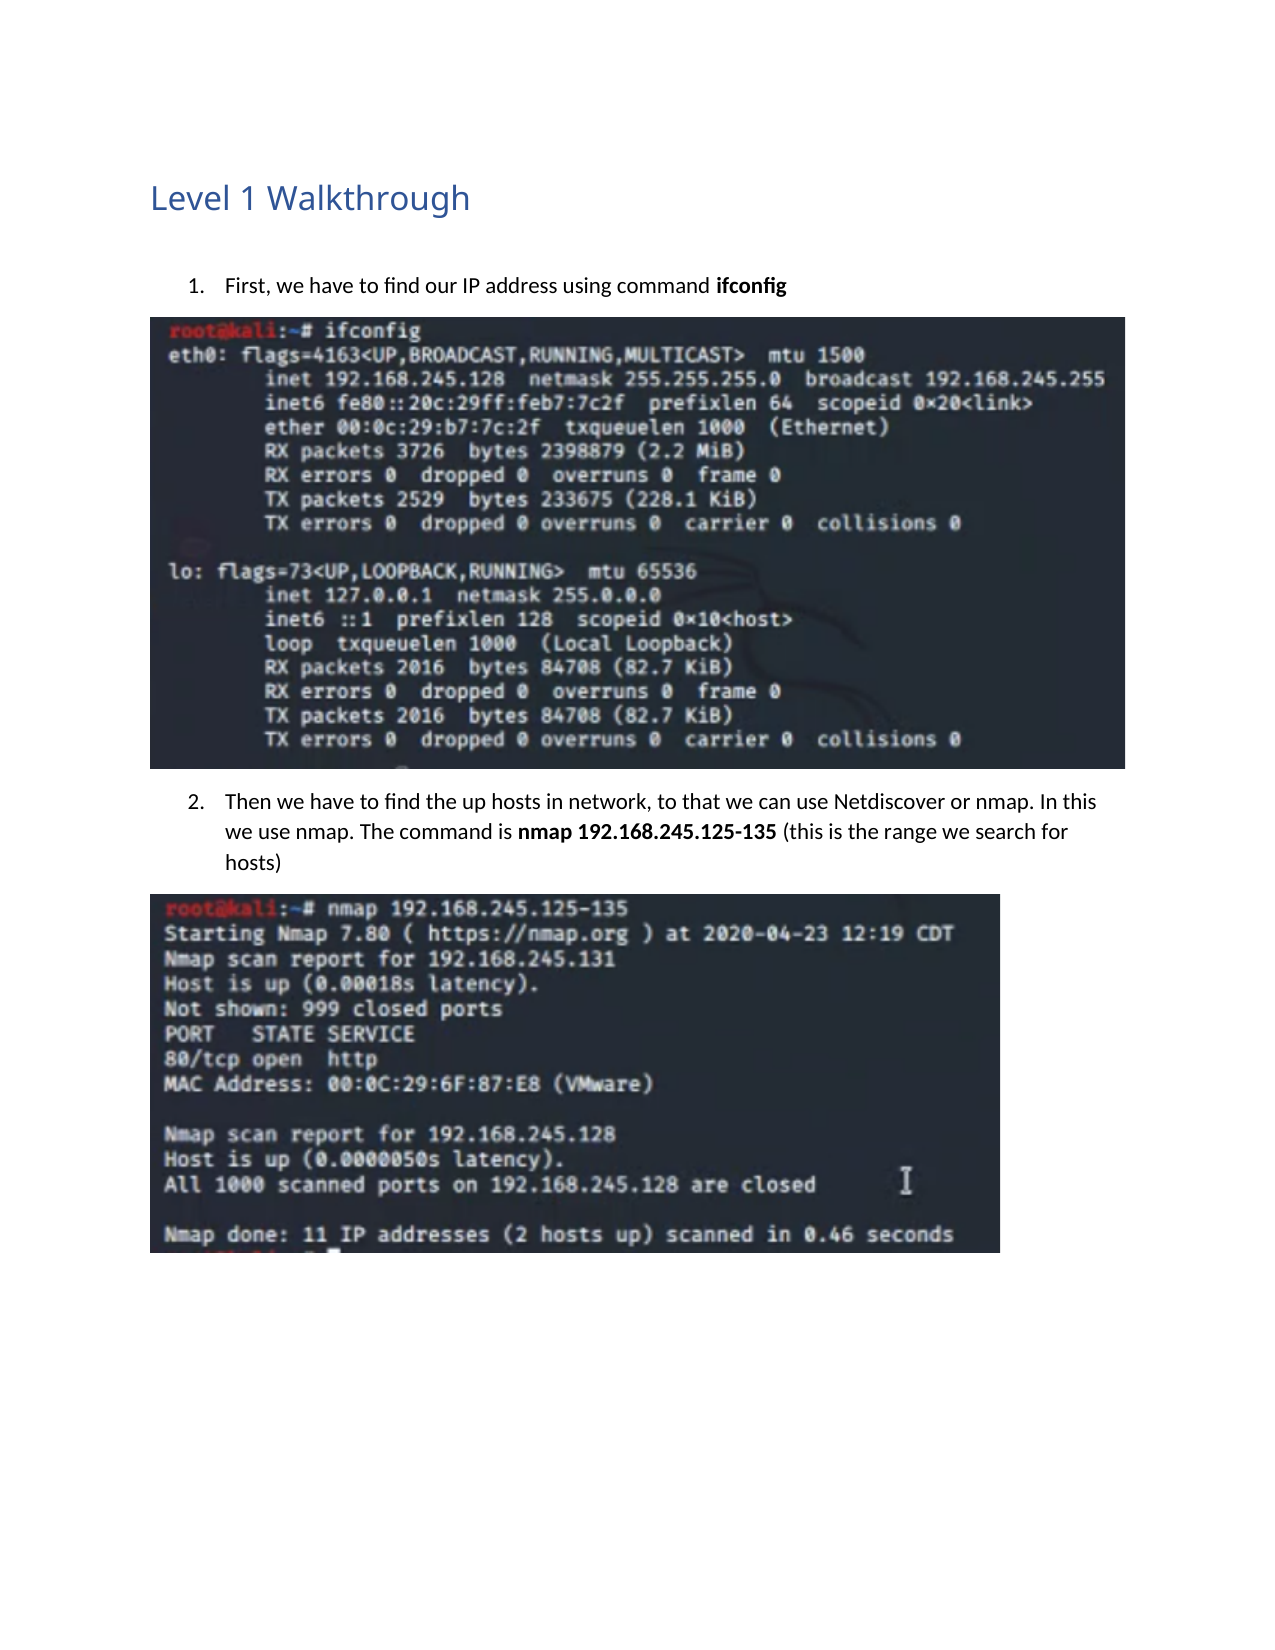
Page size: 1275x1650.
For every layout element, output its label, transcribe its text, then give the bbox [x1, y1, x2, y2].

picture [150, 894, 1001, 1253]
list Then we have to find the up hosts in network, to that we can use Netdiscover or nmap. In this we use nmap. The command is nmap 192.168.245.125-135 (this is the range we search for hosts) [187, 787, 1125, 876]
picture [150, 317, 1125, 769]
subtitle Level 1 Walkthrough [150, 175, 1125, 220]
list First, we have to find our IP address using command ifconfig [187, 271, 1125, 299]
